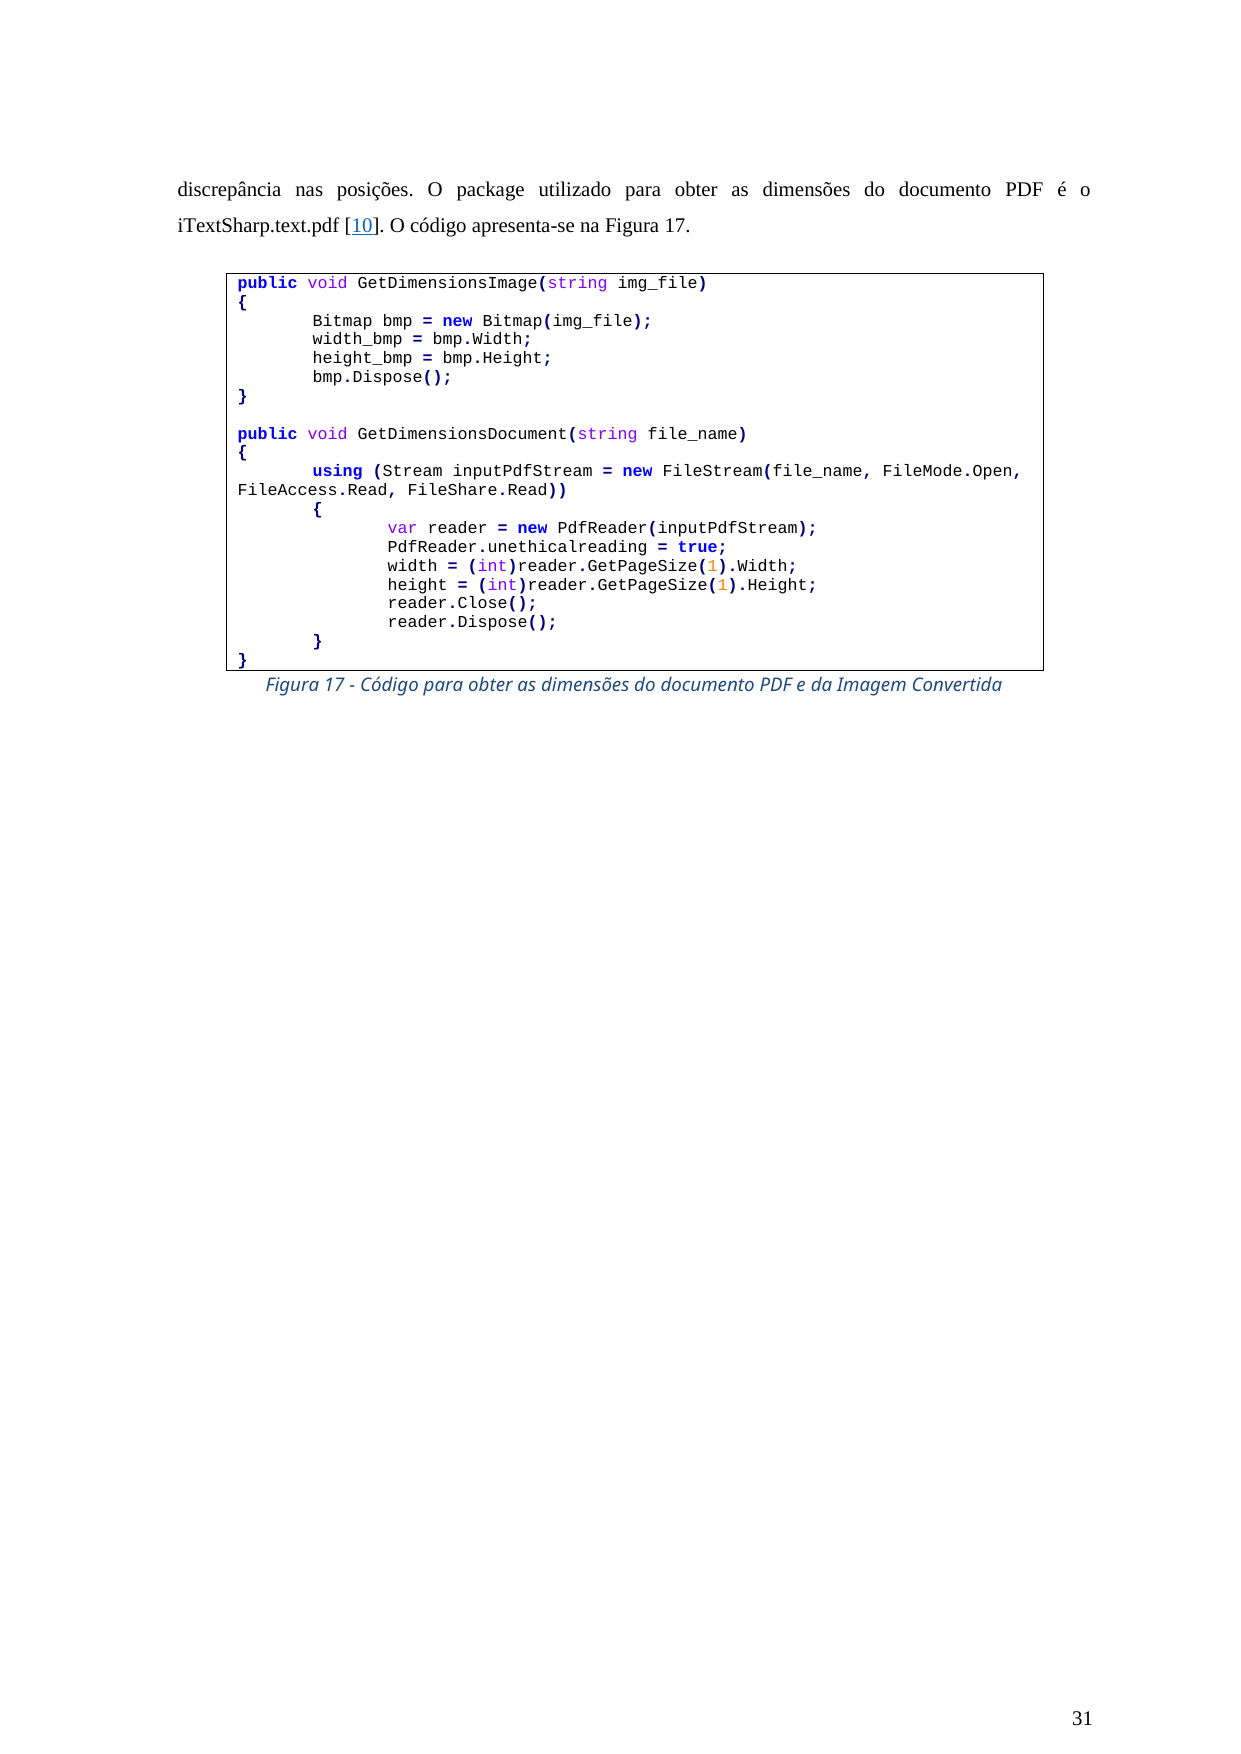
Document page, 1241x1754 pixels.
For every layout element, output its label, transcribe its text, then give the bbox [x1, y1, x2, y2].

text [177, 177, 1092, 237]
text Figura 17 - Código para obter as dimensões do documento PDF e da Imagem Convertida [177, 671, 1092, 697]
table_header public void GetDimensionsImage(string img_file) { Bitmap bmp = new Bitmap(img_file); width_bmp = bmp.Width; height_bmp = bmp.Height; bmp.Dispose(); } public void GetDimensionsDocument(string file_name) { using (Stream inputPdfStream = new FileStream(file_name, FileMode.Open, FileAccess.Read, FileShare.Read)) { var reader = new PdfReader(inputPdfStream); PdfReader.unethicalreading = true; width = (int)reader.GetPageSize(1).Width; height = (int)reader.GetPageSize(1).Height; reader.Close(); reader.Dispose(); } } [227, 274, 1043, 670]
